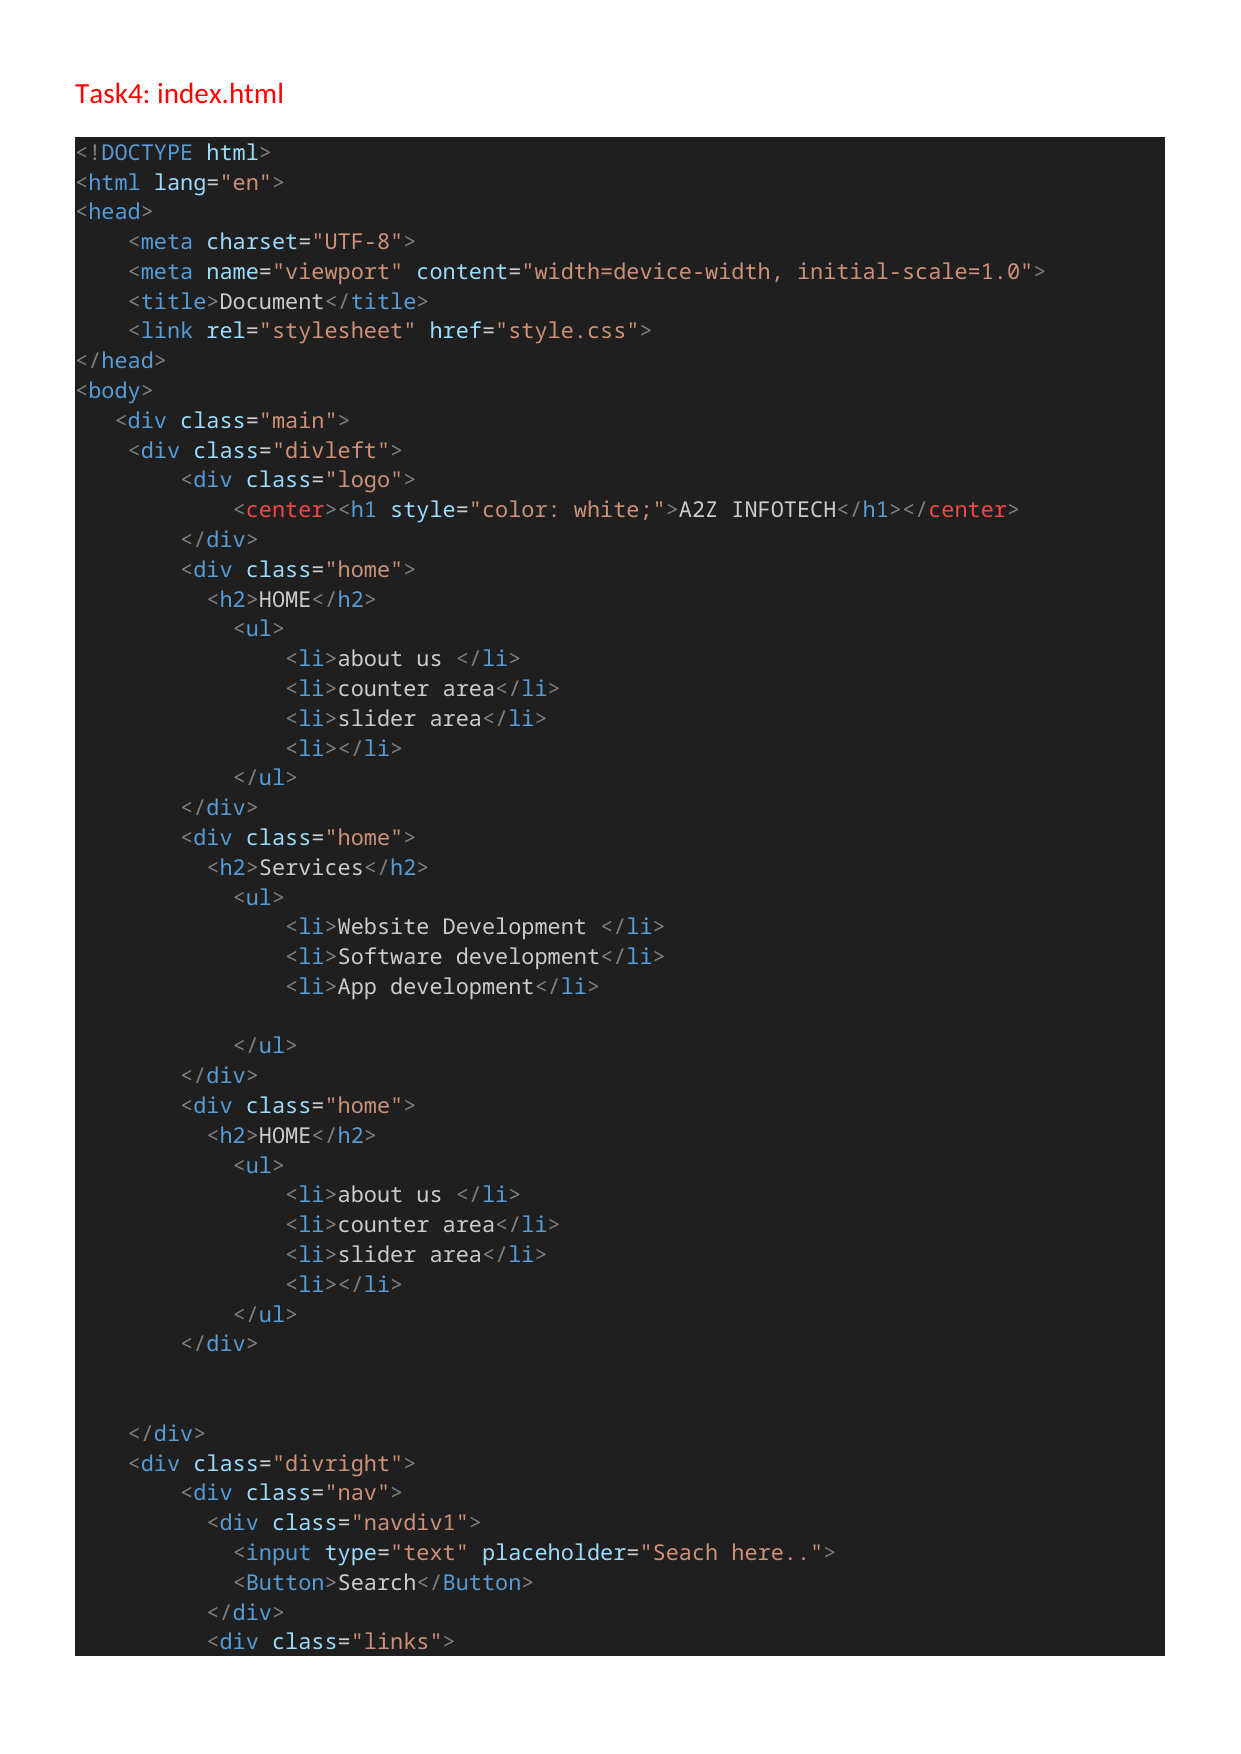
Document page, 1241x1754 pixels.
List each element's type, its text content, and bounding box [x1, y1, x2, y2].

text <div class="divright"> [75, 1448, 1165, 1477]
text </div> [75, 1328, 1165, 1358]
text </ul> [75, 1031, 1165, 1060]
text <Button>Search</Button> [75, 1567, 1165, 1597]
text </div> [75, 1597, 1165, 1626]
text <li>Software development</li> [75, 941, 1165, 971]
text <meta charset="UTF-8"> [75, 226, 1165, 256]
text <div class="divleft"> [75, 435, 1165, 464]
text <li></li> [75, 1269, 1165, 1299]
text <ul> [75, 882, 1165, 911]
text <input type="text" placeholder="Seach here.."> [75, 1537, 1165, 1567]
text <title>Document</title> [75, 286, 1165, 316]
text <div class="home"> [75, 822, 1165, 852]
text <div class="navdiv1"> [75, 1507, 1165, 1537]
text <li>Website Development </li> [75, 911, 1165, 941]
text <ul> [75, 1150, 1165, 1179]
text </head> [75, 345, 1165, 375]
text </ul> [75, 1299, 1165, 1328]
text <html lang="en"> [75, 167, 1165, 196]
text <body> [75, 375, 1165, 405]
text <div class="links"> [75, 1626, 1165, 1656]
text <h2>HOME</h2> [75, 1120, 1165, 1150]
text </div> [75, 1418, 1165, 1448]
text <div class="nav"> [75, 1477, 1165, 1507]
text <center><h1 style="color: white;">A2Z INFOTECH</h1></center> [75, 494, 1165, 524]
text <div class="logo"> [75, 464, 1165, 494]
text <head> [75, 196, 1165, 226]
text <!DOCTYPE html> [75, 137, 1165, 167]
text <li>slider area</li> [75, 703, 1165, 733]
text </ul> [75, 762, 1165, 792]
text <h2>HOME</h2> [75, 584, 1165, 613]
text </div> [75, 524, 1165, 554]
text <li>about us </li> [75, 1179, 1165, 1209]
text <li></li> [75, 733, 1165, 762]
text Task4: index.html [75, 75, 1165, 111]
text <link rel="stylesheet" href="style.css"> [75, 316, 1165, 345]
text <div class="main"> [75, 405, 1165, 435]
text <div class="home"> [75, 1090, 1165, 1120]
text </div> [75, 792, 1165, 822]
text <ul> [75, 613, 1165, 643]
text <h2>Services</h2> [75, 852, 1165, 882]
text <li>slider area</li> [75, 1239, 1165, 1269]
text <li>counter area</li> [75, 673, 1165, 703]
text <li>counter area</li> [75, 1209, 1165, 1239]
text <li>about us </li> [75, 643, 1165, 673]
text <meta name="viewport" content="width=device-width, initial-scale=1.0"> [75, 256, 1165, 286]
text <div class="home"> [75, 554, 1165, 584]
text <li>App development</li> [75, 971, 1165, 1001]
text </div> [75, 1060, 1165, 1090]
